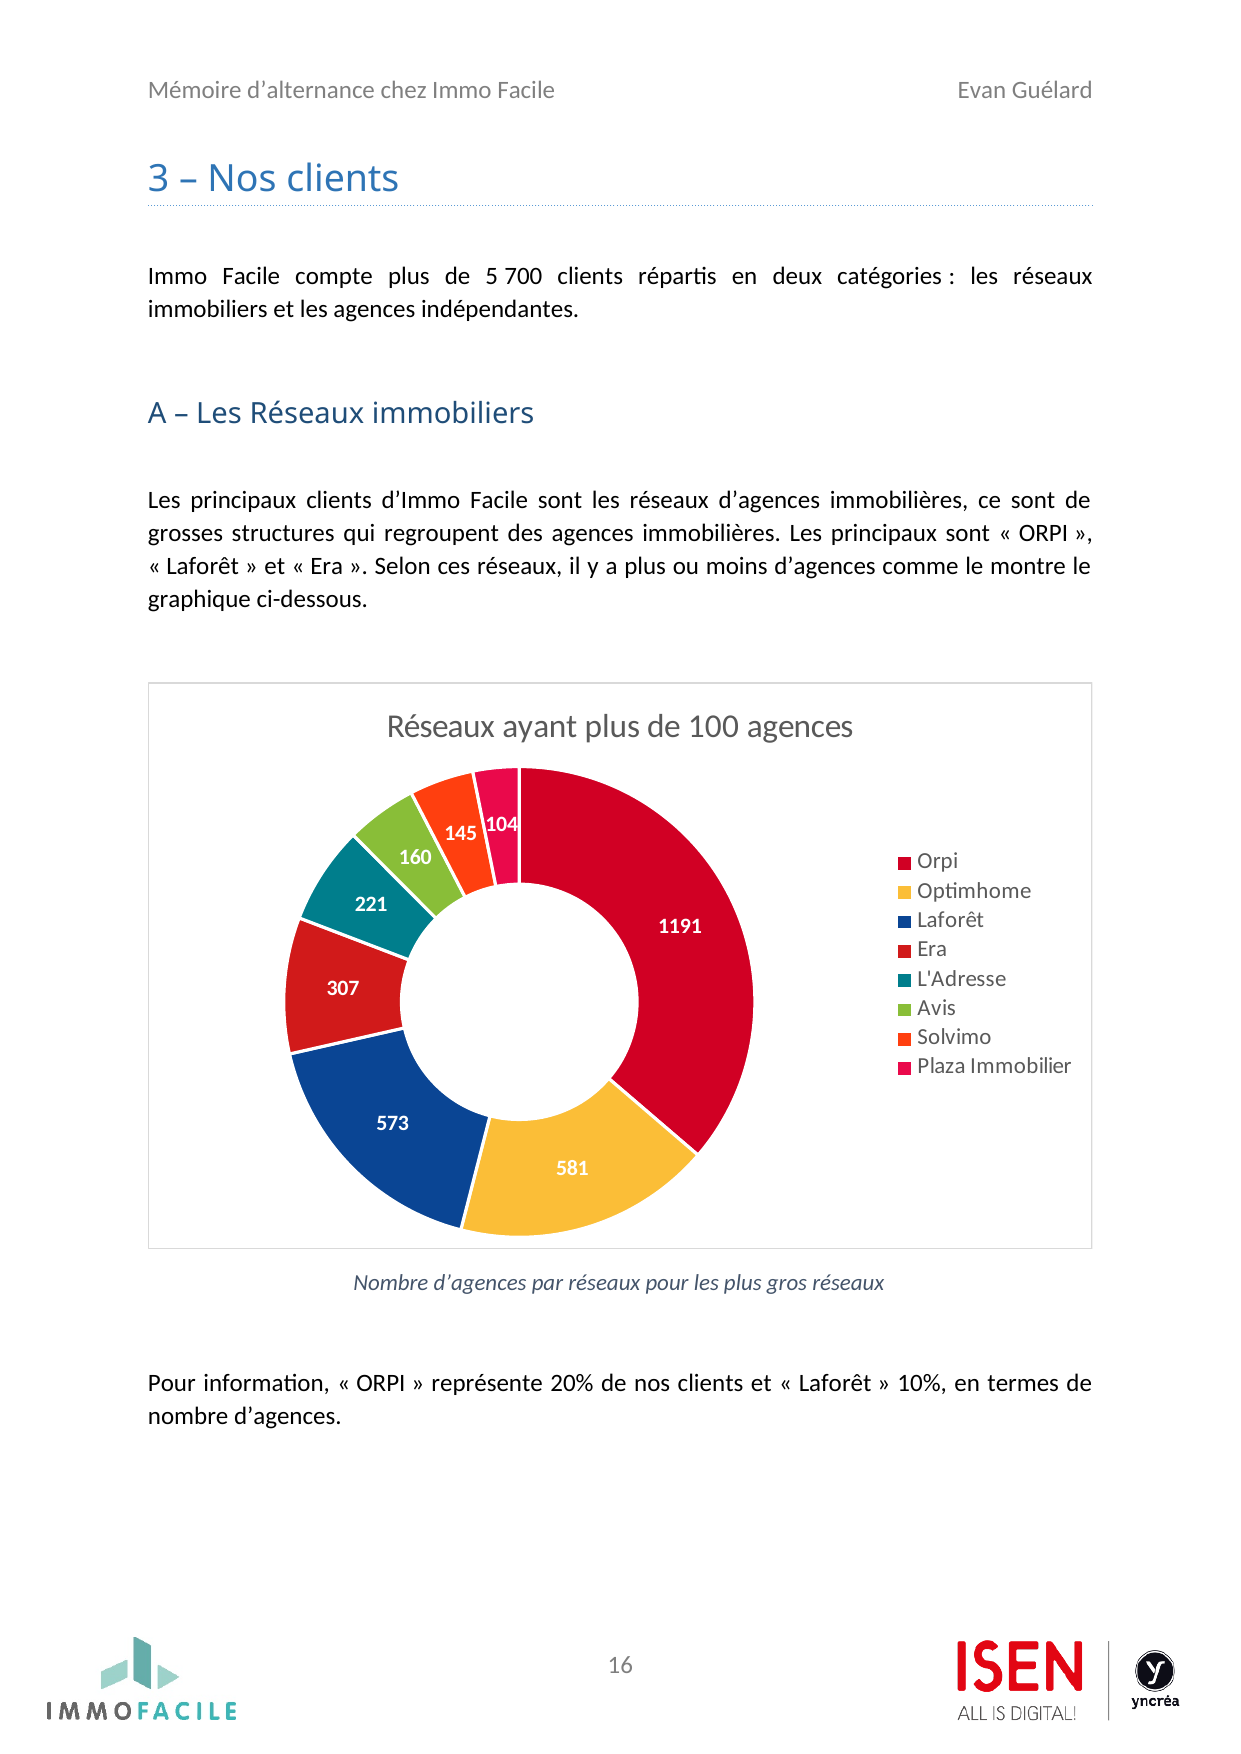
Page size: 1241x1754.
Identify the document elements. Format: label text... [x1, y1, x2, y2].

picture [47, 1637, 236, 1720]
subtitle A – Les Réseaux immobiliers [148, 392, 1093, 432]
picture [931, 1638, 1200, 1721]
text Pour information, « ORPI » représente 20% de nos clients et « Laforêt » 10%, en termes de nombre d’agences. [148, 1367, 1093, 1430]
text Immo Facile compte plus de 5 700 clients répartis en deux catégories : les réseaux immobiliers et les agences indépendantes. [148, 260, 1093, 323]
subtitle 3 – Nos clients [148, 152, 1093, 206]
text Nombre d’agences par réseaux pour les plus gros réseaux [148, 1268, 1093, 1297]
text Les principaux clients d’Immo Facile sont les réseaux d’agences immobilières, ce sont de grosses structures qui regroupent des agences immobilières. Les principaux sont « ORPI », « Laforêt » et « Era ». Selon ces réseaux, il y a plus ou moins d’agences comme le montre le graphique ci-dessous. [148, 484, 1093, 614]
